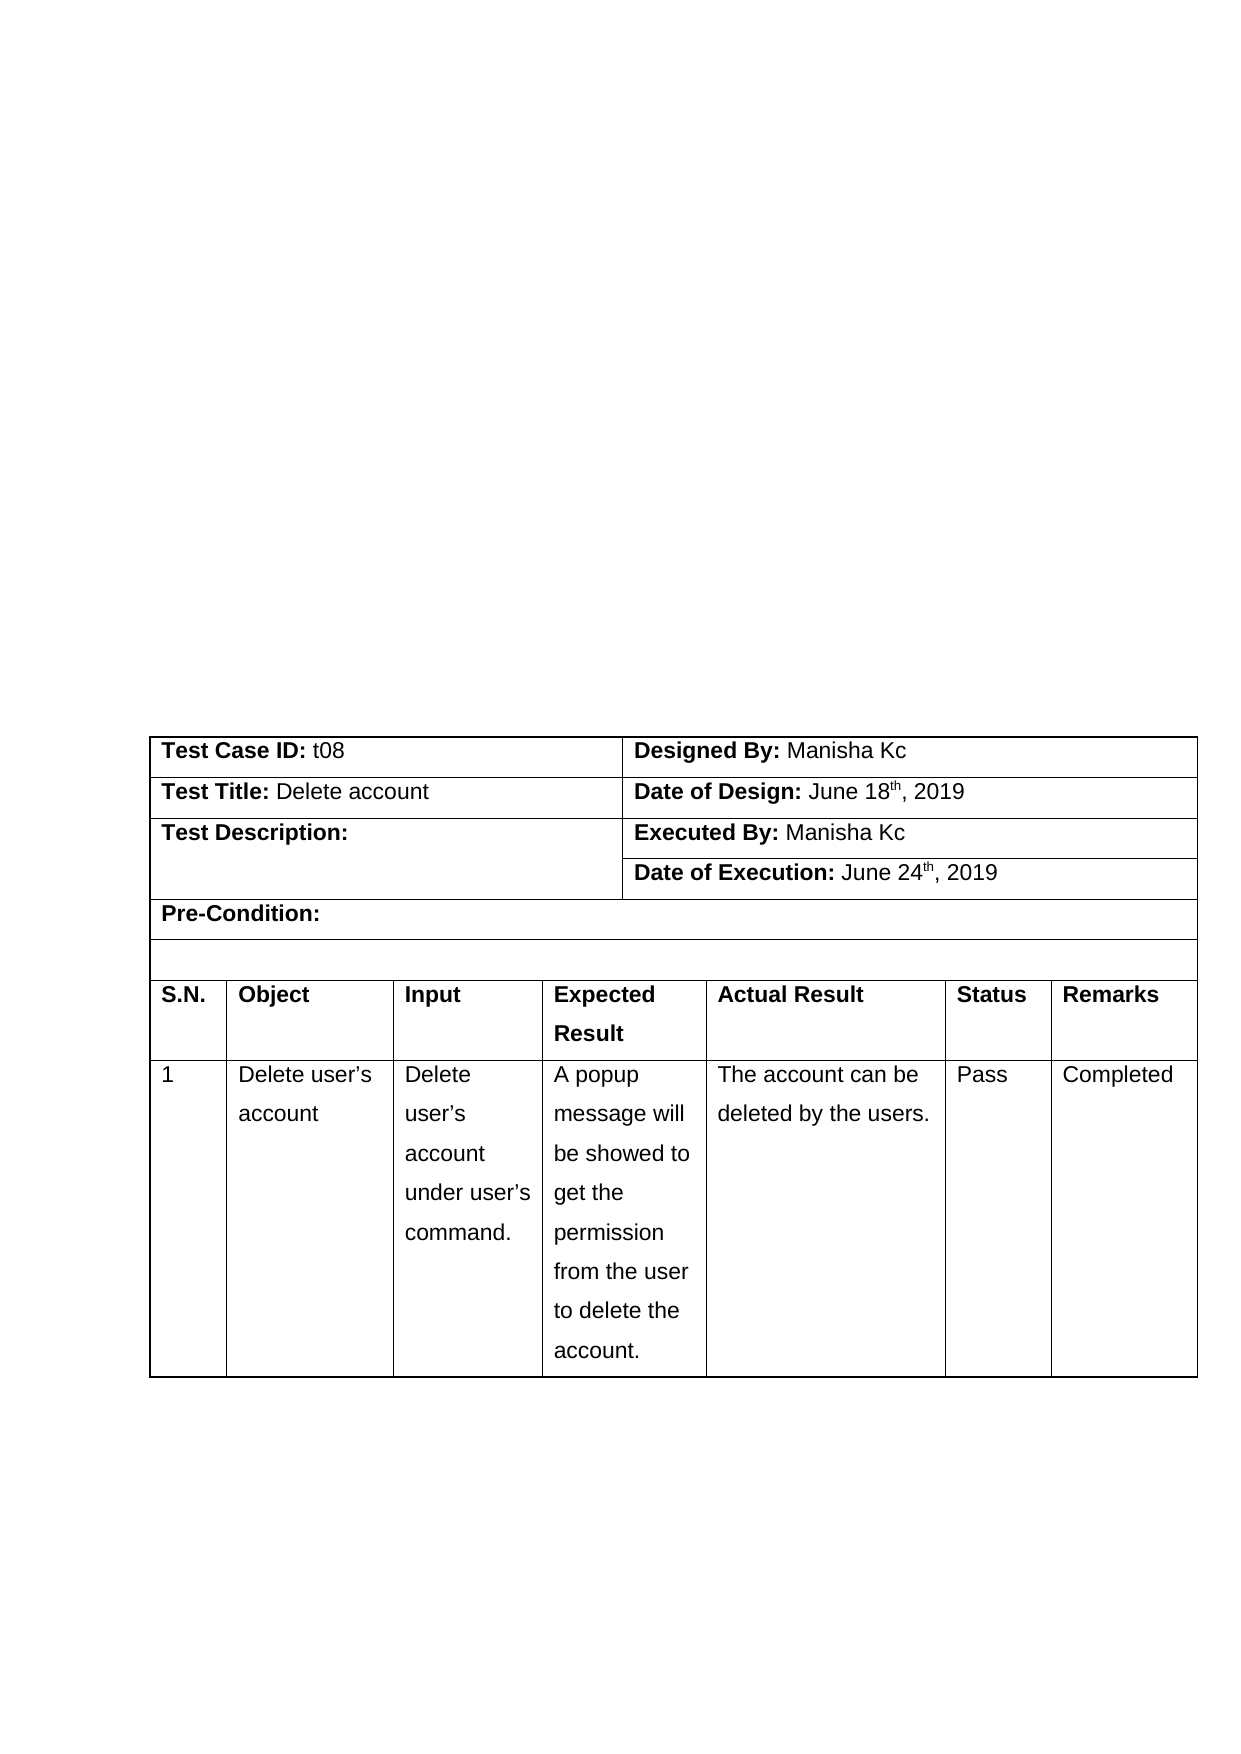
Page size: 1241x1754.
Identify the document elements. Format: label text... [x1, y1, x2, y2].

table_header Test Case ID: t08 [151, 738, 622, 777]
table_cell A popup message will be showed to get the permission from the user to delete the account. [543, 1061, 706, 1376]
table_cell Test Description: [151, 819, 622, 898]
table_cell Delete user’s account under user’s command. [394, 1061, 542, 1376]
table_cell Delete user’s account [227, 1061, 393, 1376]
table_cell Executed By: Manisha Kc [623, 819, 1197, 858]
table_cell Pass [946, 1061, 1051, 1376]
table_cell 1 [151, 1061, 226, 1376]
table_cell Pre-Condition: [151, 900, 1197, 939]
table_cell The account can be deleted by the users. [707, 1061, 945, 1376]
table_header Designed By: Manisha Kc [623, 738, 1197, 777]
table_cell Status [946, 981, 1051, 1059]
table_cell Remarks [1052, 981, 1197, 1059]
table_cell Object [227, 981, 393, 1059]
table_cell [151, 940, 1197, 979]
table_cell Test Title: Delete account [151, 778, 622, 817]
table_cell S.N. [151, 981, 226, 1059]
table_cell Expected Result [543, 981, 706, 1059]
table_cell Actual Result [707, 981, 945, 1059]
table_cell Date of Execution: June 24th, 2019 [623, 859, 1197, 898]
table_cell Date of Design: June 18th, 2019 [623, 778, 1197, 817]
table_cell Input [394, 981, 542, 1059]
table_cell Completed [1052, 1061, 1197, 1376]
